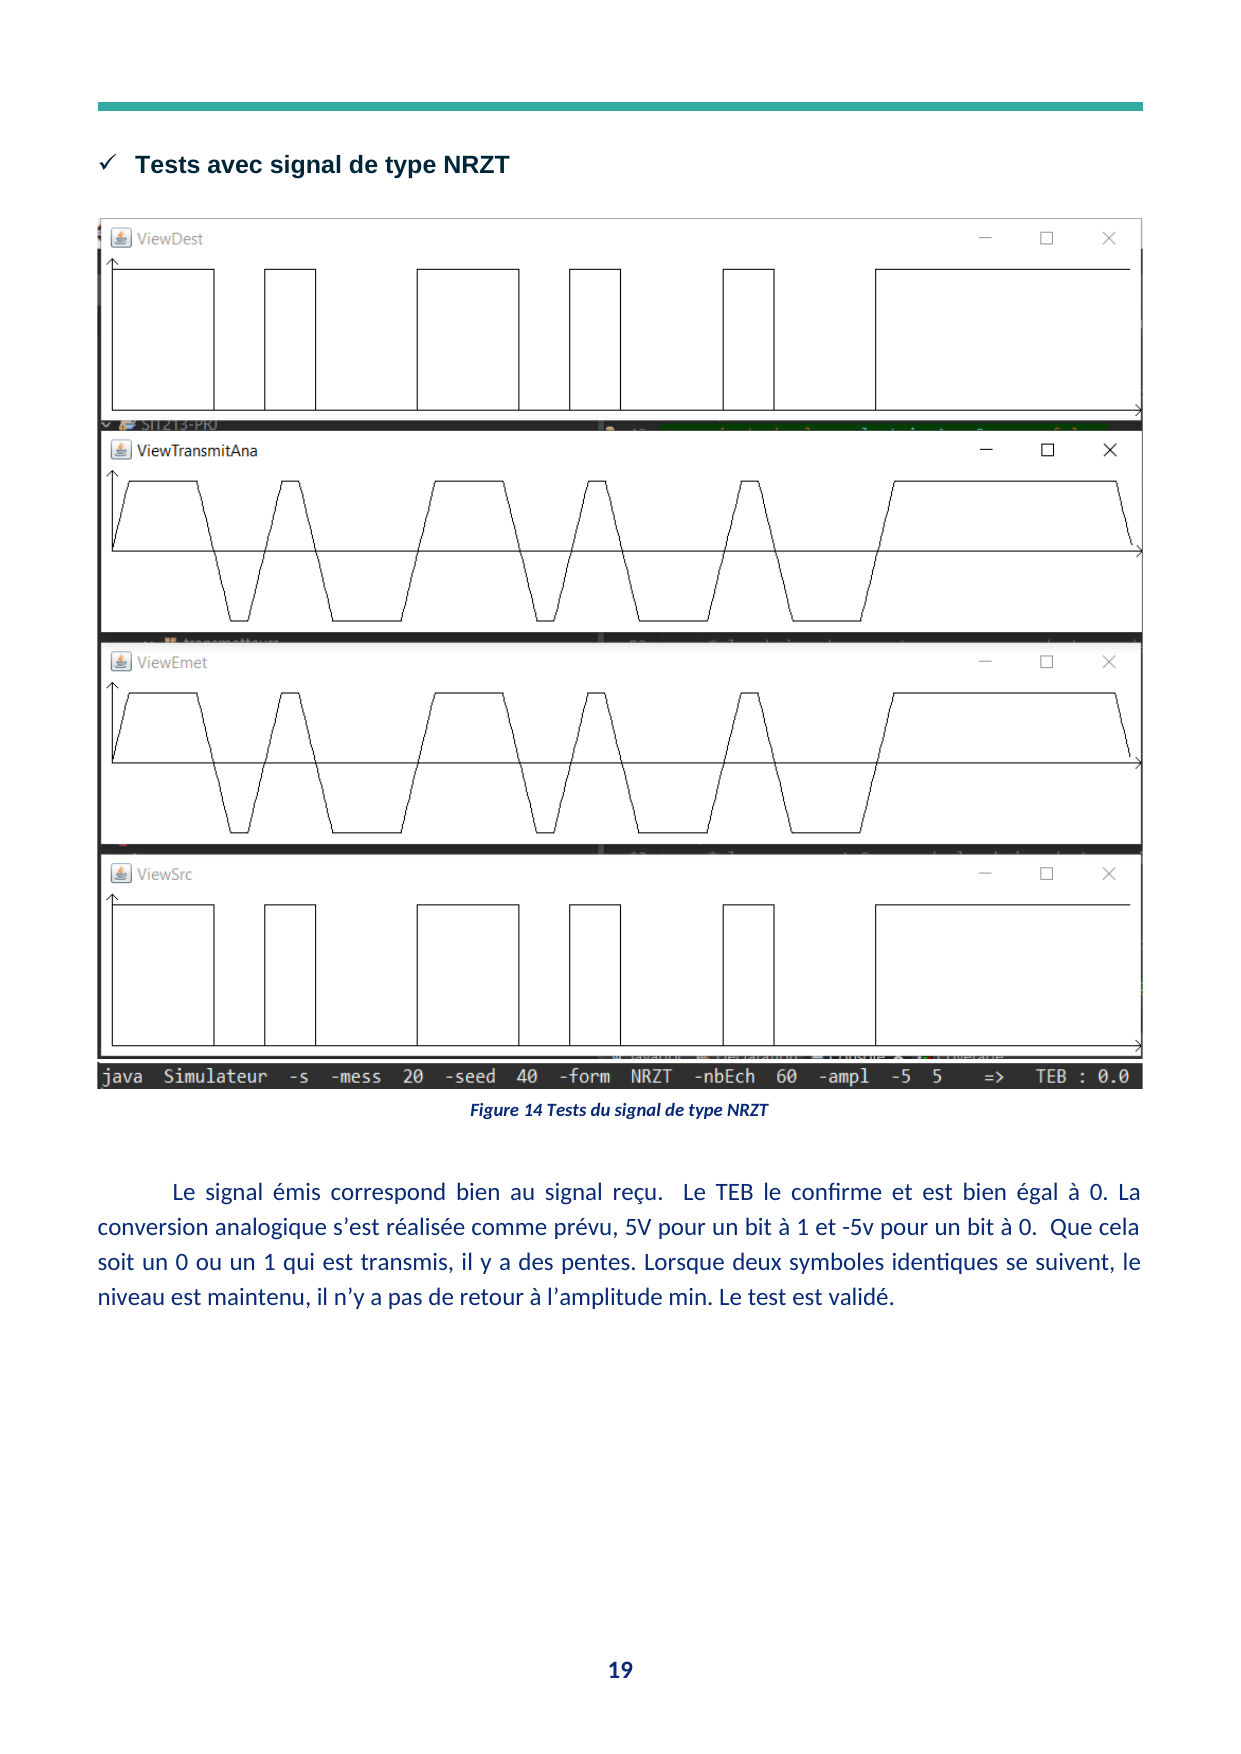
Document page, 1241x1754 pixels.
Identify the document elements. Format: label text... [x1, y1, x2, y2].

text Figure 14 Tests du signal de type NRZT [97, 1098, 1143, 1121]
text Le signal émis correspond bien au signal reçu. Le TEB le confirme et est bien égal à 0. La conversion analogique s’est réalisée comme prévu, 5V pour un bit à 1 et -5v pour un bit à 0. Que cela soit un 0 ou un 1 qui est transmis, il y a des pentes. Lorsque deux symboles identiques se suivent, le niveau est maintenu, il n’y a pas de retour à l’amplitude min. Le test est validé. [97, 1177, 1143, 1312]
picture [97, 218, 1143, 1059]
picture [97, 1062, 1143, 1089]
subtitle Tests avec signal de type NRZT [97, 150, 1143, 179]
